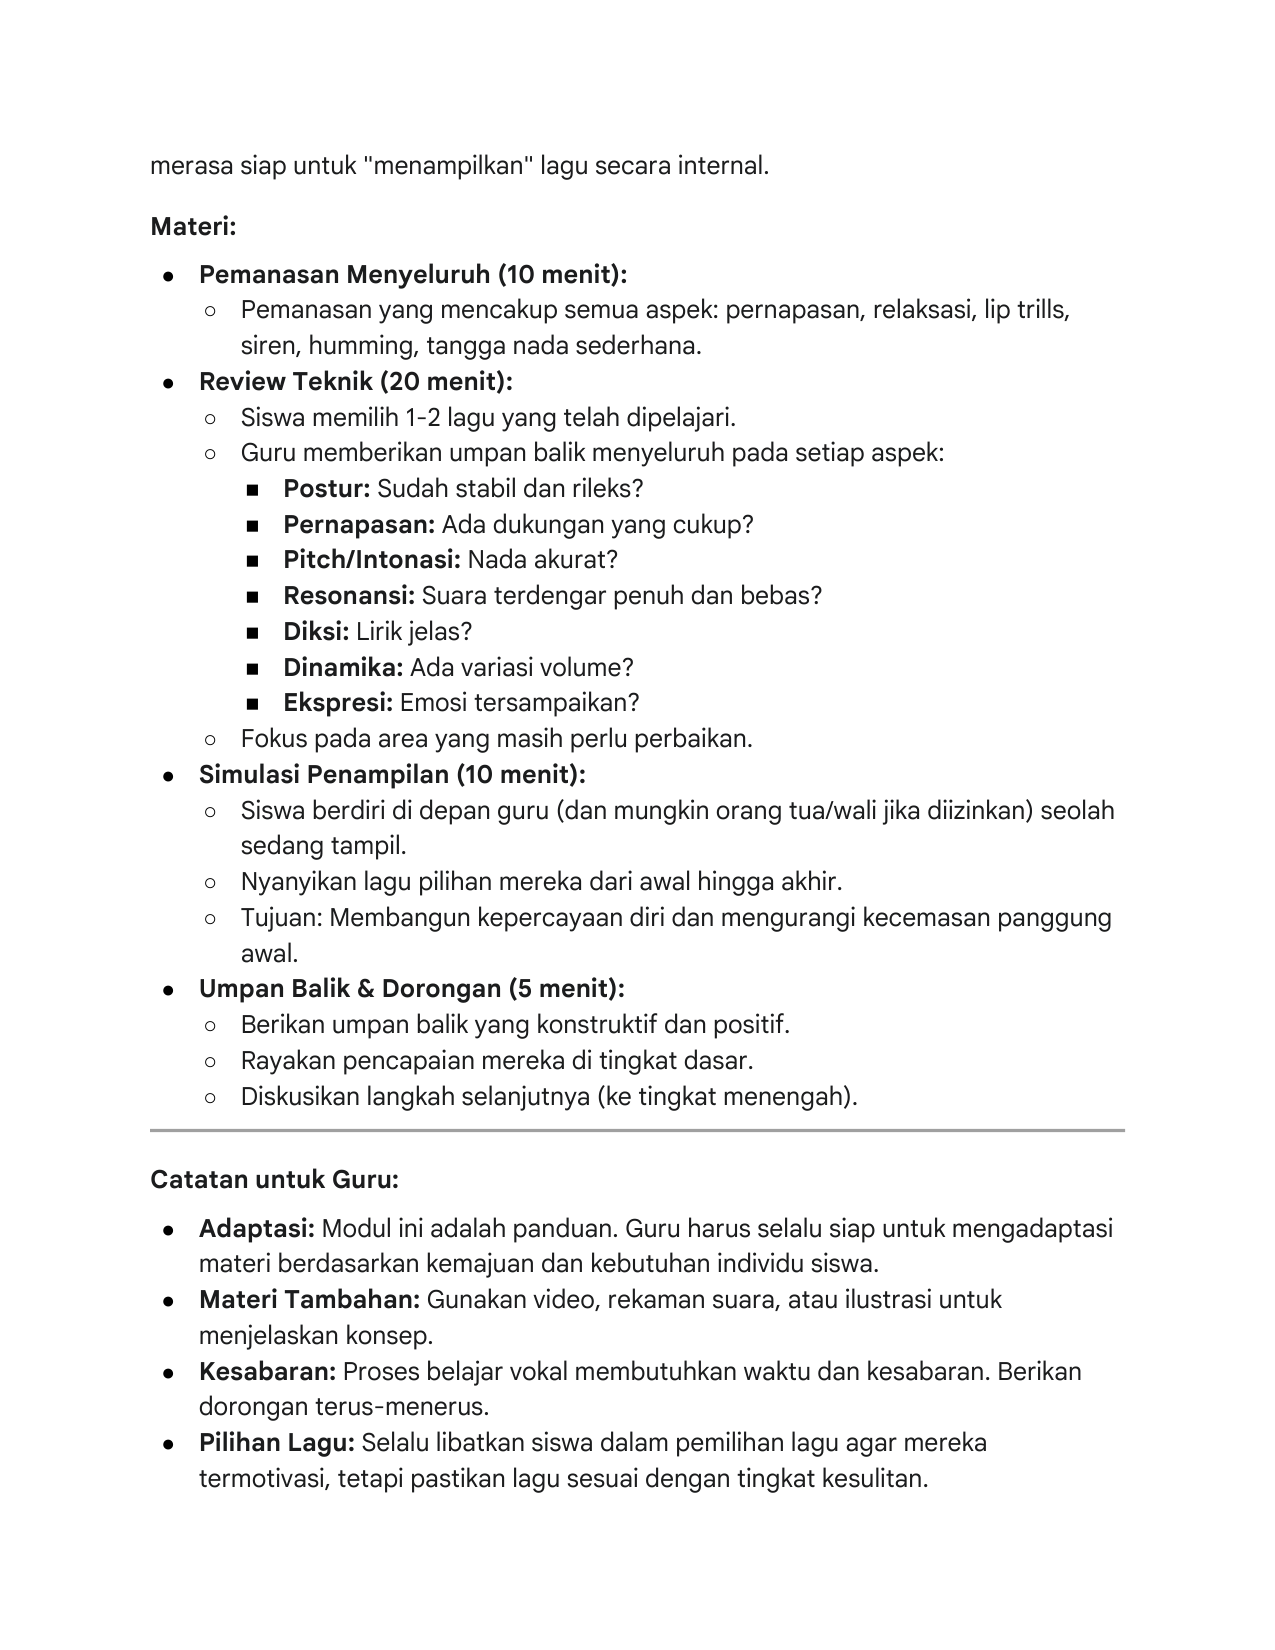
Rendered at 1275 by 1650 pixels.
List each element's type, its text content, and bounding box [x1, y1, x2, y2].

list Kesabaran: Proses belajar vokal membutuhkan waktu dan kesabaran. Berikan dorongan terus-menerus. [161, 1356, 1125, 1423]
list Siswa berdiri di depan guru (dan mungkin orang tua/wali jika diizinkan) seolah sedang tampil. [203, 795, 1125, 862]
list Pilihan Lagu: Selalu libatkan siswa dalam pemilihan lagu agar mereka termotivasi, tetapi pastikan lagu sesuai dengan tingkat kesulitan. [161, 1427, 1125, 1494]
list Simulasi Penampilan (10 menit): [161, 759, 1125, 791]
list Pitch/Intonasi: Nada akurat? [245, 545, 1125, 576]
list Ekspresi: Emosi tersampaikan? [245, 688, 1125, 719]
list Umpan Balik & Dorongan (5 menit): [161, 973, 1125, 1005]
list Diksi: Lirik jelas? [245, 616, 1125, 648]
list Pernapasan: Ada dukungan yang cukup? [245, 509, 1125, 540]
list Berikan umpan balik yang konstruktif dan positif. [203, 1009, 1125, 1041]
list Materi Tambahan: Gunakan video, rekaman suara, atau ilustrasi untuk menjelaskan konsep. [161, 1284, 1125, 1351]
list Guru memberikan umpan balik menyeluruh pada setiap aspek: [203, 438, 1125, 469]
list Review Teknik (20 menit): [161, 366, 1125, 397]
text Materi: [150, 211, 1125, 242]
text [150, 150, 1125, 181]
list Pemanasan Menyeluruh (10 menit): [161, 259, 1125, 290]
list Pemanasan yang mencakup semua aspek: pernapasan, relaksasi, lip trills, siren, humming, tangga nada sederhana. [203, 295, 1125, 362]
list Diskusikan langkah selanjutnya (ke tingkat menengah). [203, 1081, 1125, 1112]
list Nyanyikan lagu pilihan mereka dari awal hingga akhir. [203, 866, 1125, 898]
list Postur: Sudah stabil dan rileks? [245, 473, 1125, 505]
list Siswa memilih 1-2 lagu yang telah dipelajari. [203, 402, 1125, 433]
list Resonansi: Suara terdengar penuh dan bebas? [245, 581, 1125, 612]
list Adaptasi: Modul ini adalah panduan. Guru harus selalu siap untuk mengadaptasi materi berdasarkan kemajuan dan kebutuhan individu siswa. [161, 1213, 1125, 1280]
list Dinamika: Ada variasi volume? [245, 652, 1125, 683]
list Fokus pada area yang masih perlu perbaikan. [203, 723, 1125, 755]
text Catatan untuk Guru: [150, 1133, 1125, 1196]
list Rayakan pencapaian mereka di tingkat dasar. [203, 1045, 1125, 1076]
list Tujuan: Membangun kepercayaan diri dan mengurangi kecemasan panggung awal. [203, 902, 1125, 969]
